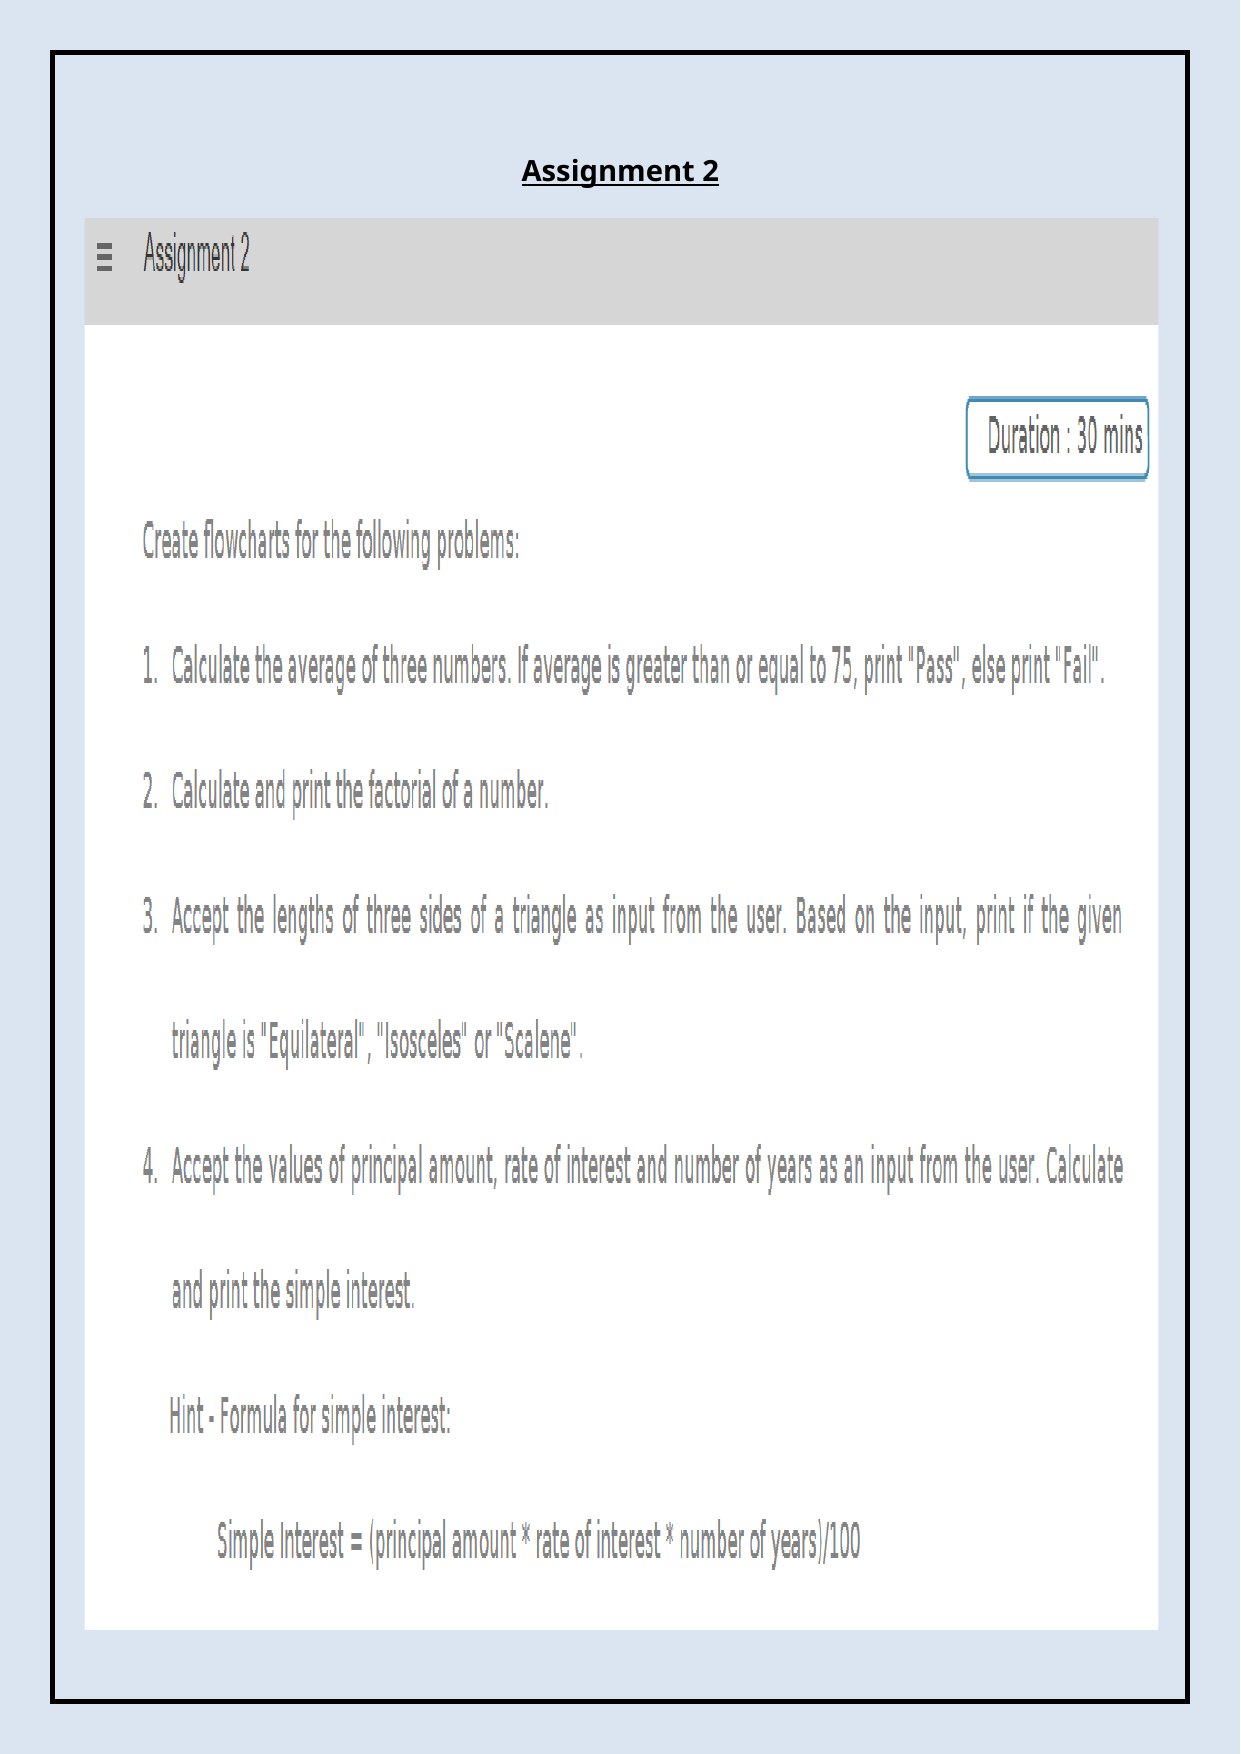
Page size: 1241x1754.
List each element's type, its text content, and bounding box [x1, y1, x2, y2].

text Assignment 2 [150, 150, 1090, 190]
picture [84, 218, 1159, 1630]
